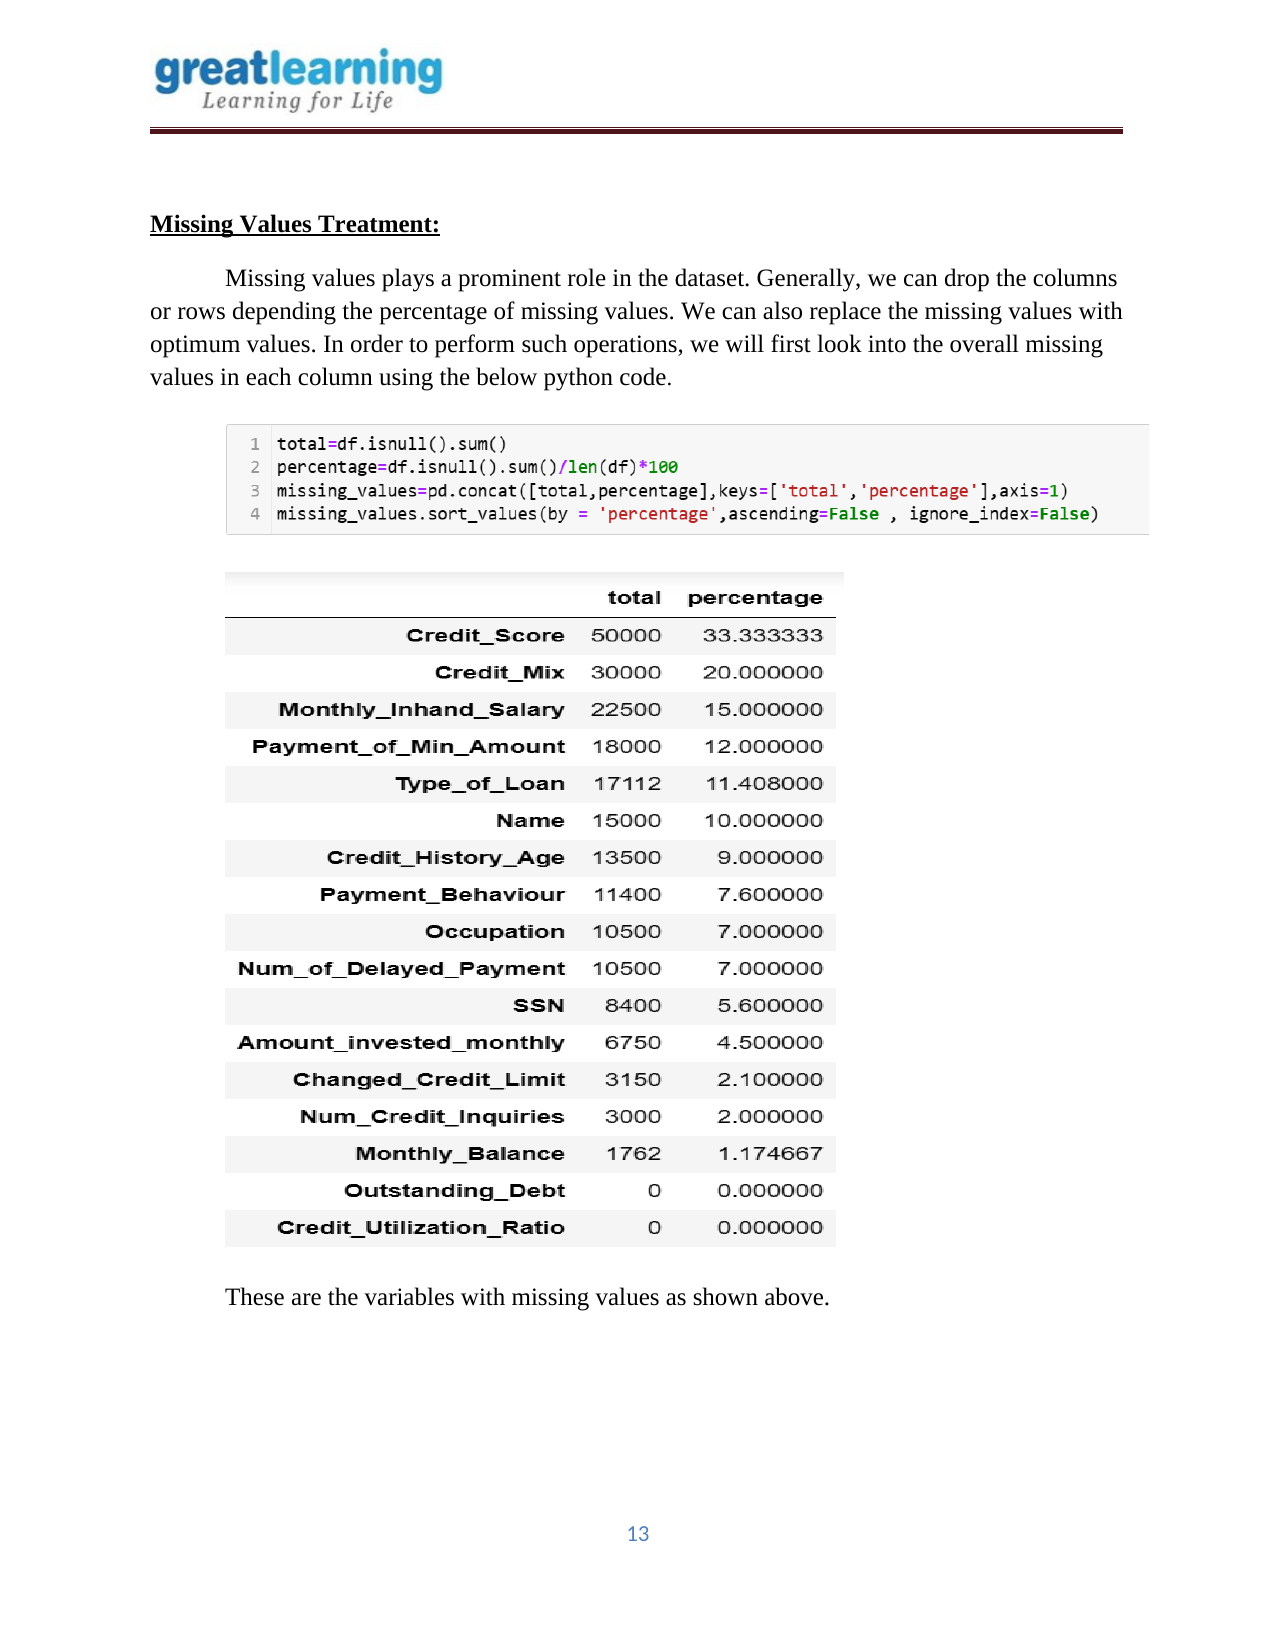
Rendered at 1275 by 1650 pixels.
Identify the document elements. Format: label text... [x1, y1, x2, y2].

text These are the variables with missing values as shown above. [150, 1282, 1125, 1310]
picture [150, 43, 446, 115]
picture [225, 567, 844, 1257]
picture [225, 416, 1150, 543]
text Missing values plays a prominent role in the dataset. Generally, we can drop the columns or rows depending the percentage of missing values. We can also replace the missing values with optimum values. In order to perform such operations, we will first look into the overall missing values in each column using the below python code. [150, 263, 1125, 391]
text Missing Values Treatment: [150, 209, 1125, 238]
